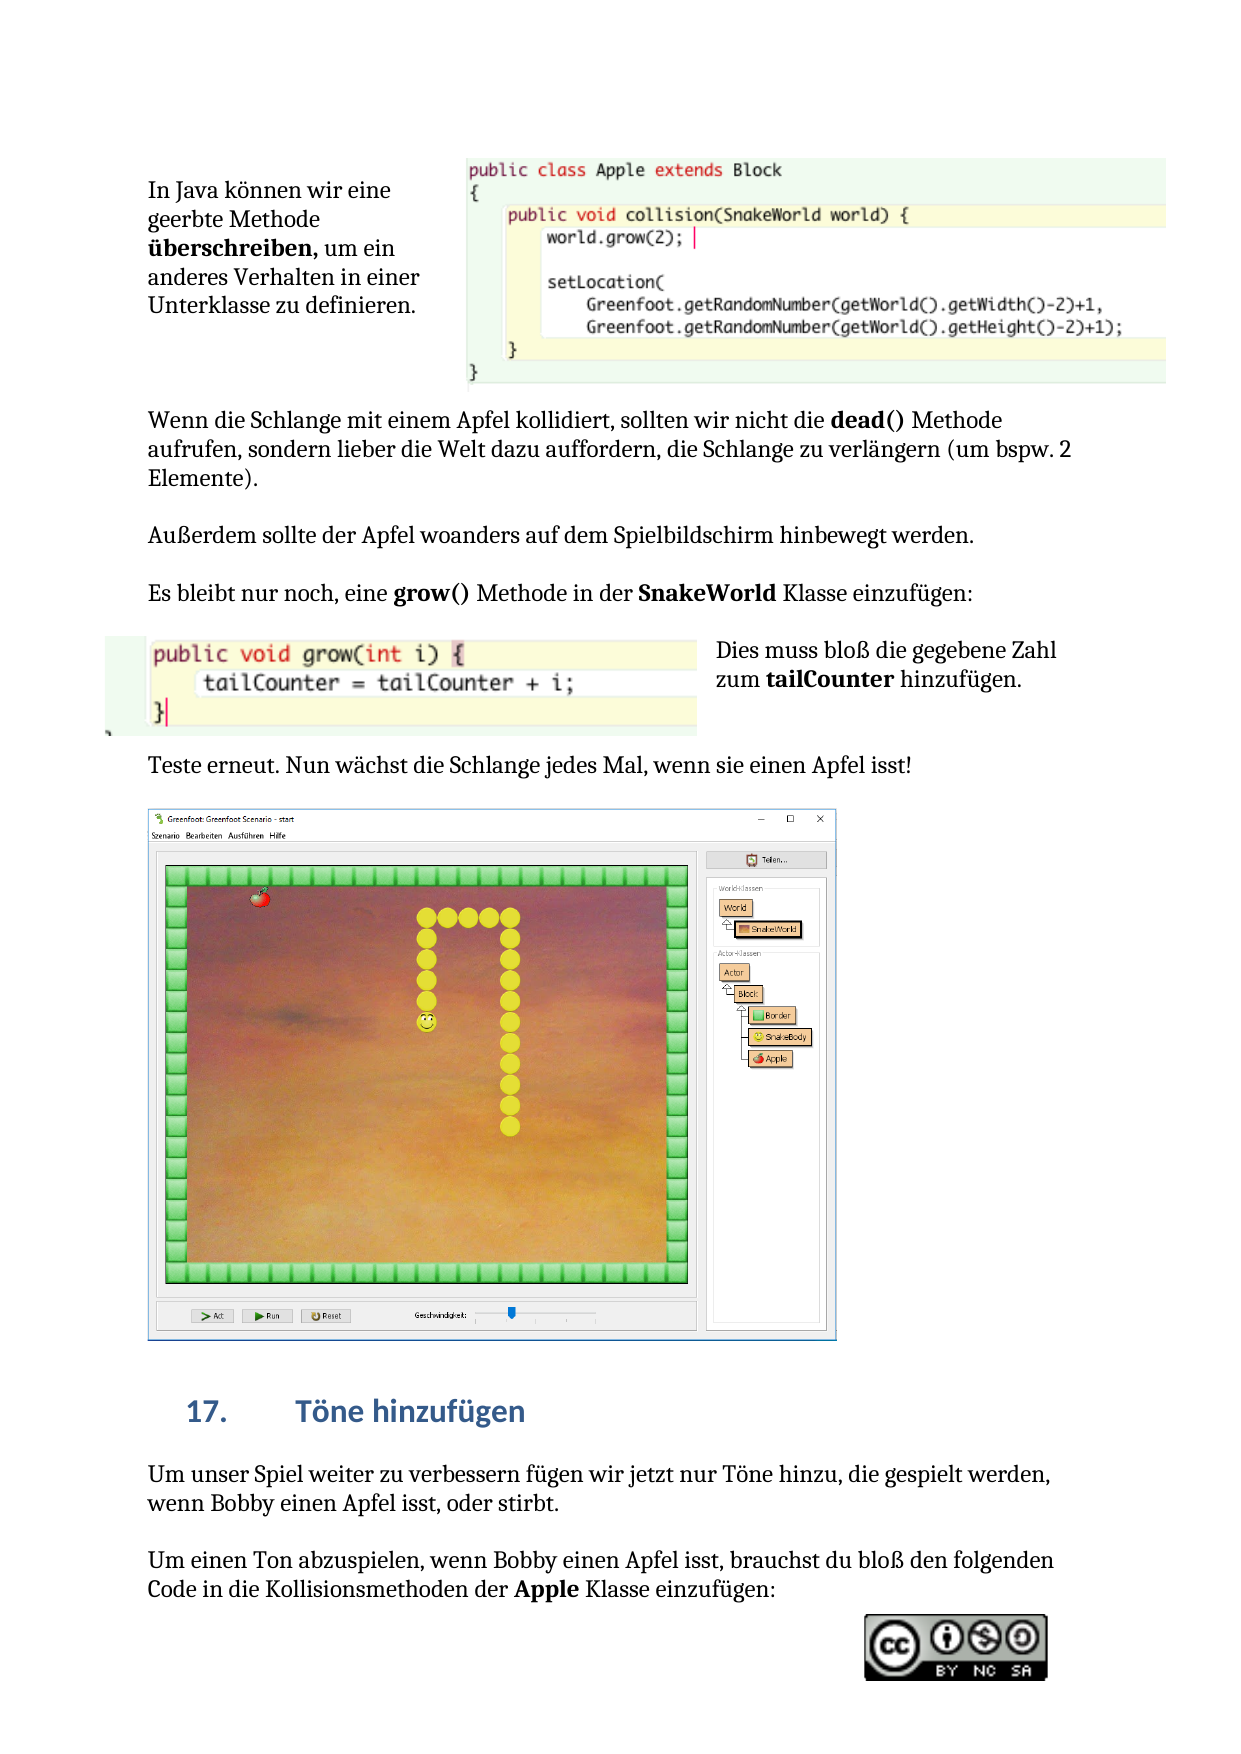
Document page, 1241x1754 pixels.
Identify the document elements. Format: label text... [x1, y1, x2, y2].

picture [458, 158, 1166, 392]
text Es bleibt nur noch, eine grow() Methode in der SnakeWorld Klasse einzufügen: [148, 579, 1092, 608]
picture [147, 808, 837, 1341]
text Außerdem sollte der Apfel woanders auf dem Spielbildschirm hinbewegt werden. [148, 521, 1092, 550]
text In Java können wir eine geerbte Methode überschreiben, um ein anderes Verhalten in einer Unterklasse zu definieren. [148, 176, 458, 320]
text Um unser Spiel weiter zu verbessern fügen wir jetzt nur Töne hinzu, die gespielt werden, wenn Bobby einen Apfel isst, oder stirbt. [148, 1460, 1092, 1517]
text Wenn die Schlange mit einem Apfel kollidiert, sollten wir nicht die dead() Methode aufrufen, sondern lieber die Welt dazu auffordern, die Schlange zu verlängern (um bspw. 2 Elemente). [148, 406, 1092, 493]
text Um einen Ton abzuspielen, wenn Bobby einen Apfel isst, brauchst du bloß den folgenden Code in die Kollisionsmethoden der Apple Klasse einzufügen: [148, 1546, 1092, 1604]
subtitle Töne hinzufügen [185, 1390, 1092, 1431]
picture [864, 1614, 1048, 1681]
text Dies muss bloß die gegebene Zahl zum tailCounter hinzufügen. [697, 636, 1092, 694]
text Teste erneut. Nun wächst die Schlange jedes Mal, wenn sie einen Apfel isst! [148, 751, 1092, 780]
picture [104, 636, 697, 736]
